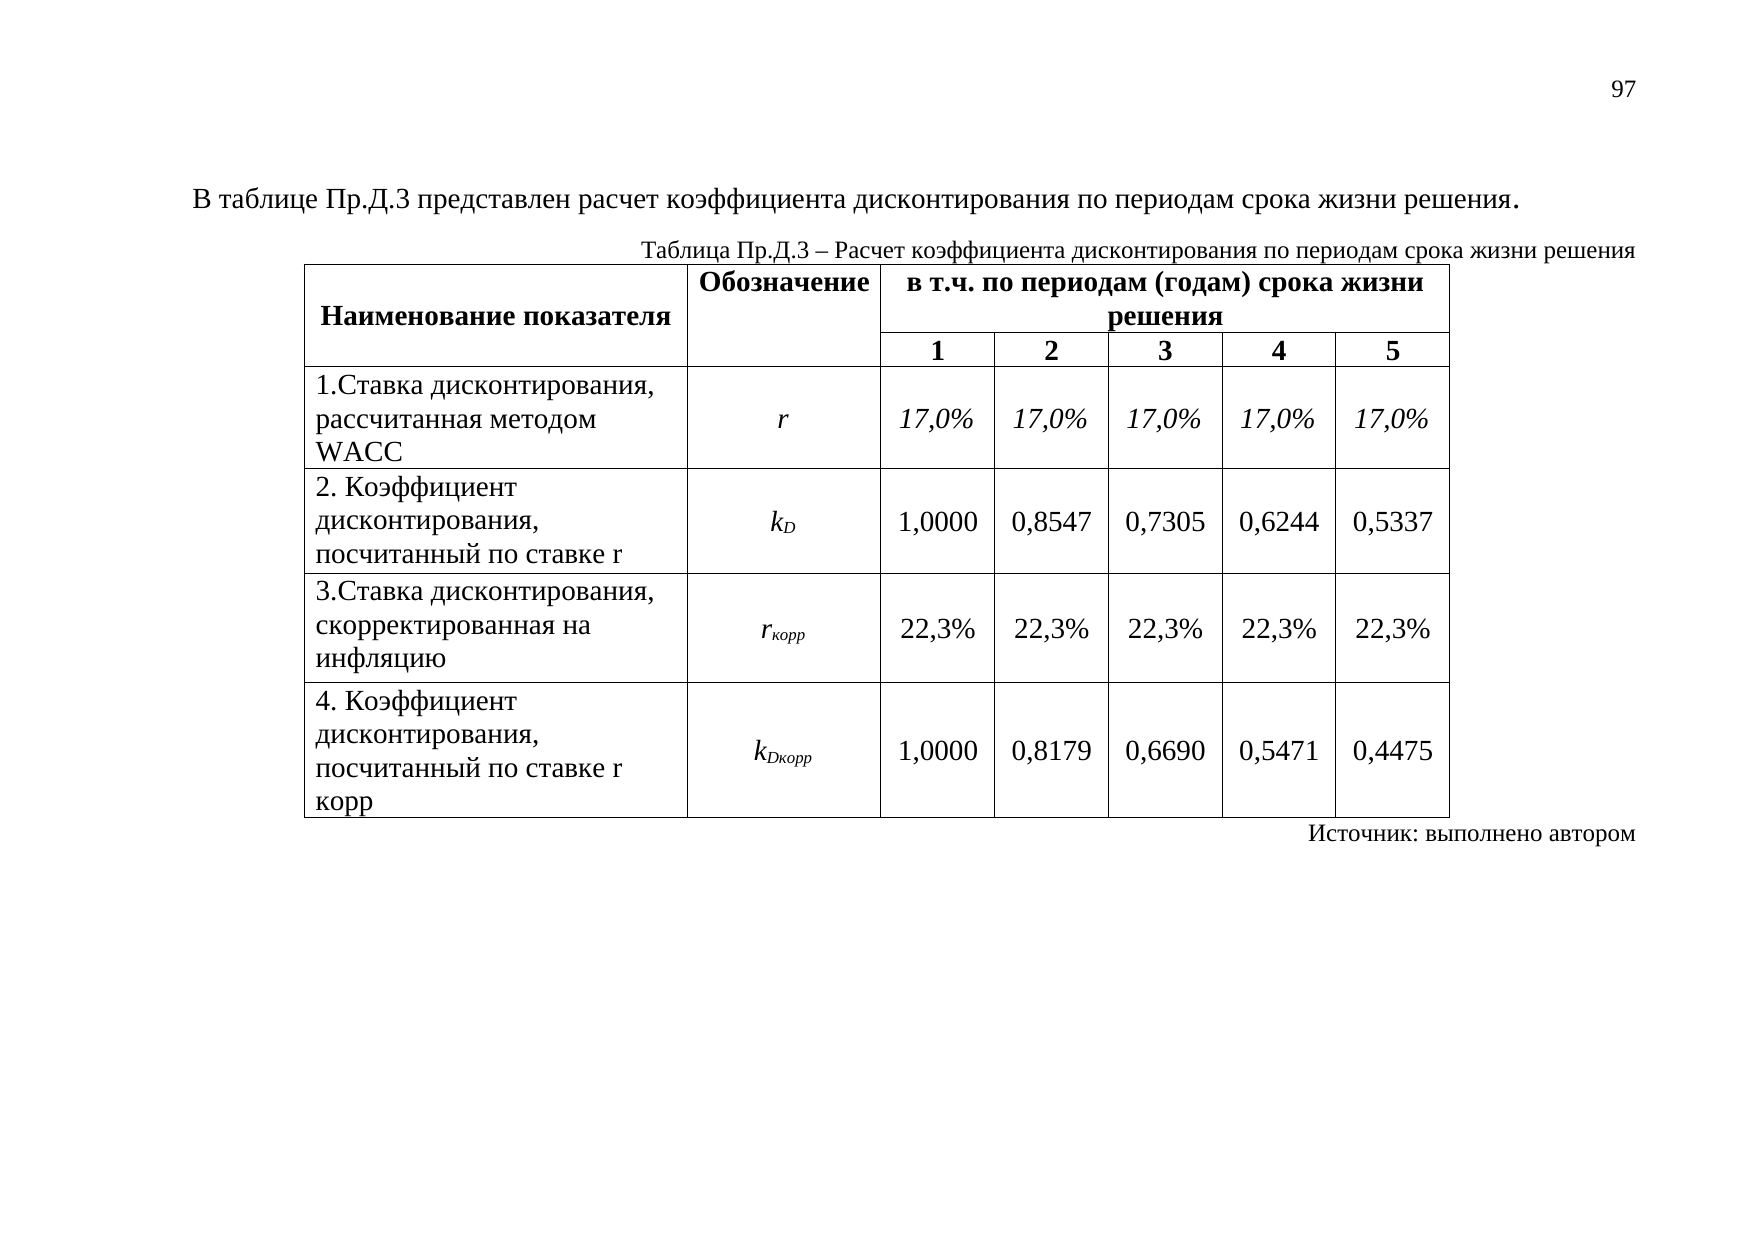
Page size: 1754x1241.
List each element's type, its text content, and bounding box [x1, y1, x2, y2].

table_cell 4. Коэффициент дисконтирования, посчитанный по ставке r корр [305, 683, 687, 817]
table_cell 22,3% [881, 574, 994, 682]
table_cell 3.Ставка дисконтирования, скорректированная на инфляцию [305, 574, 687, 682]
table_cell 0,6244 [1223, 469, 1335, 572]
table_cell 17,0% [995, 367, 1108, 468]
table_cell 5 [1336, 333, 1449, 366]
table_cell r [688, 367, 880, 468]
table_cell kDкорр [688, 683, 880, 817]
table_header Обозначение [688, 265, 880, 366]
text Источник: выполнено автором [118, 818, 1636, 847]
table_cell 17,0% [1336, 367, 1449, 468]
table_cell 4 [1223, 333, 1335, 366]
table_cell 1 [881, 333, 994, 366]
table_cell 22,3% [1109, 574, 1222, 682]
table_cell 3 [1109, 333, 1222, 366]
table_cell 17,0% [1109, 367, 1222, 468]
table_cell 2. Коэффициент дисконтирования, посчитанный по ставке r [305, 469, 687, 572]
table_cell 1,0000 [881, 469, 994, 572]
text Таблица Пр.Д.3 – Расчет коэффициента дисконтирования по периодам срока жизни решения [118, 235, 1636, 263]
table_header Наименование показателя [305, 265, 687, 366]
table_cell kD [688, 469, 880, 572]
table_cell 22,3% [995, 574, 1108, 682]
table_cell 17,0% [1223, 367, 1335, 468]
table_cell 22,3% [1223, 574, 1335, 682]
table_cell 2 [995, 333, 1108, 366]
table_cell 1.Ставка дисконтирования, рассчитанная методом WACC [305, 367, 687, 468]
table_cell rкорр [688, 574, 880, 682]
table_cell 1,0000 [881, 683, 994, 817]
table_cell 22,3% [1336, 574, 1449, 682]
table_header в т.ч. по периодам (годам) срока жизни решения [881, 265, 1449, 332]
table_cell 0,5337 [1336, 469, 1449, 572]
table_cell 0,7305 [1109, 469, 1222, 572]
table_cell 0,5471 [1223, 683, 1335, 817]
table_cell 0,6690 [1109, 683, 1222, 817]
table_cell 0,8179 [995, 683, 1108, 817]
table_cell 0,8547 [995, 469, 1108, 572]
text В таблице Пр.Д.3 представлен расчет коэффициента дисконтирования по периодам срока жизни решения. [118, 177, 1636, 216]
table_cell 0,4475 [1336, 683, 1449, 817]
table_cell 17,0% [881, 367, 994, 468]
